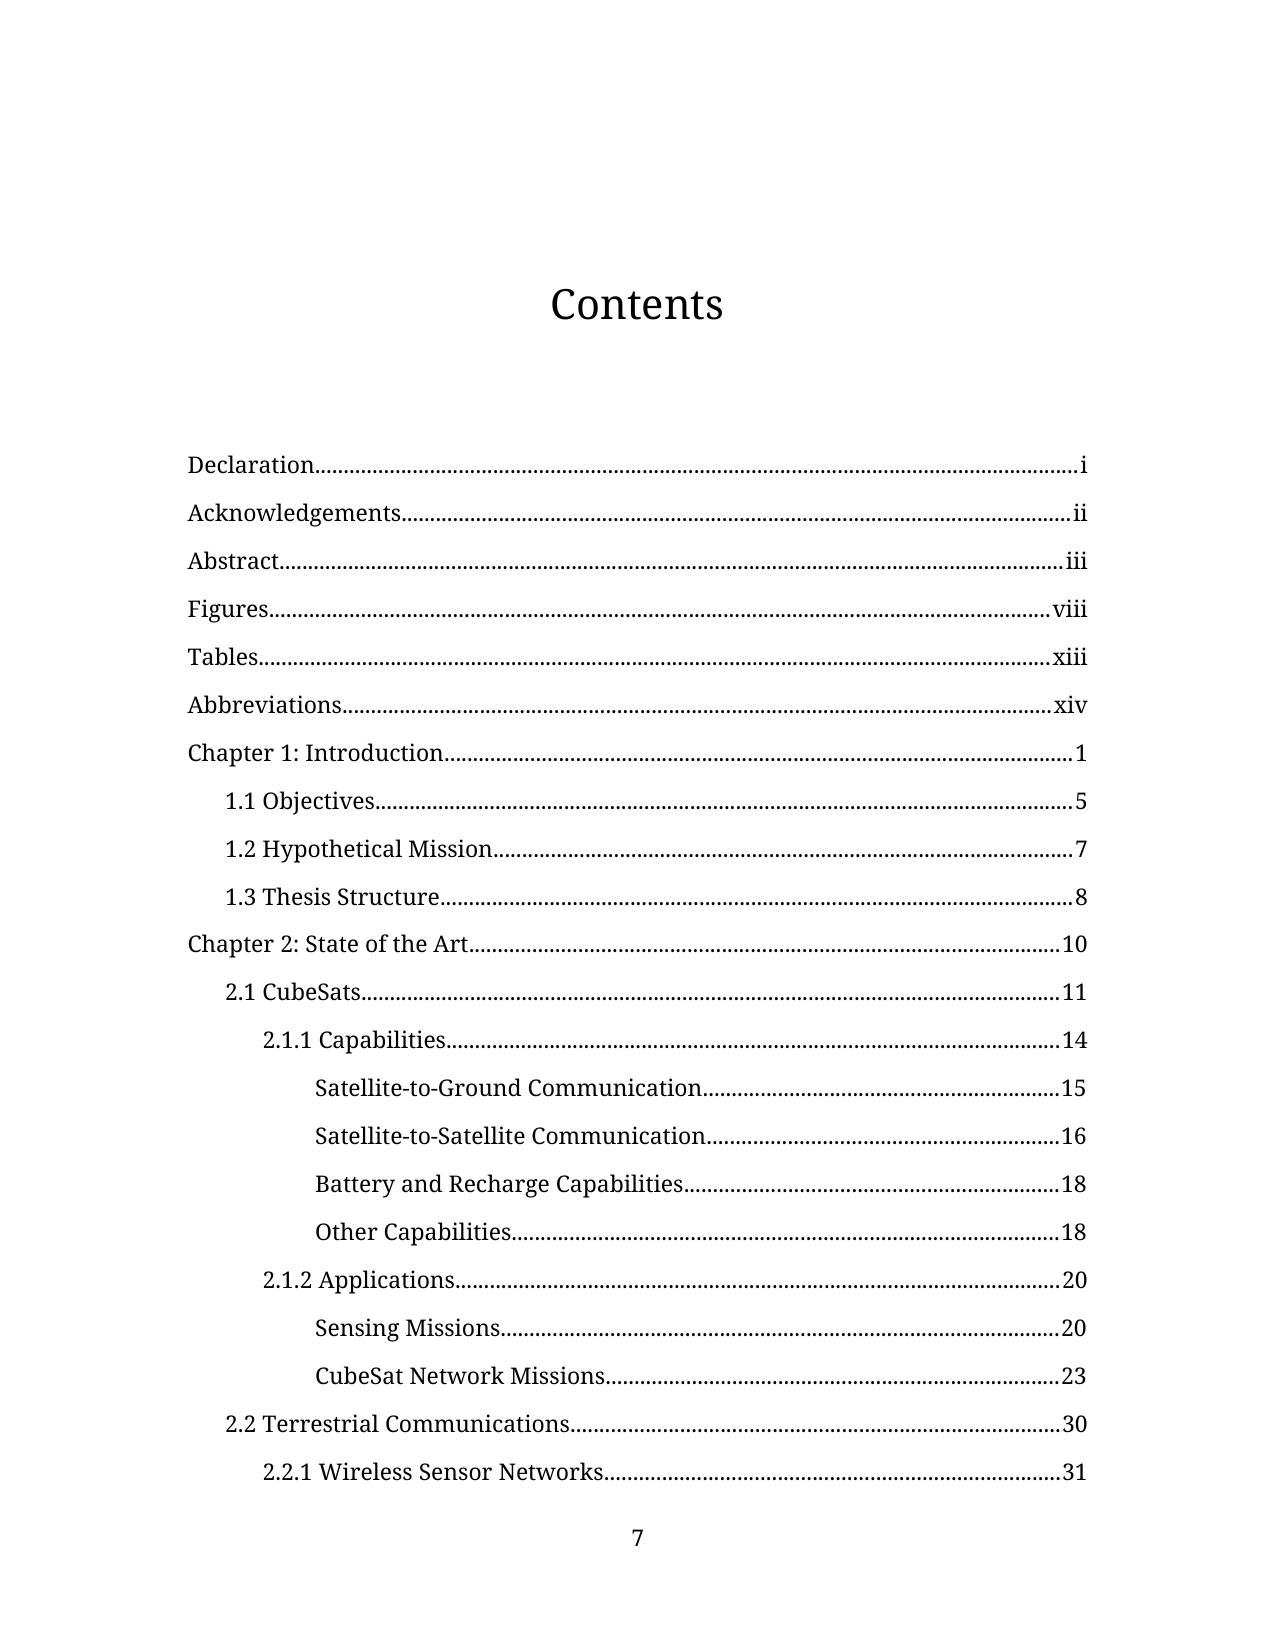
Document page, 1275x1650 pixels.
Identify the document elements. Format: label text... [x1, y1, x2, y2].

text Chapter 2: State of the Art 10 [187, 928, 1087, 960]
text Acknowledgements ii [187, 497, 1087, 528]
title Contents [187, 275, 1087, 332]
text Chapter 1: Introduction 1 [187, 737, 1087, 768]
text 2.1.1 Capabilities 14 [262, 1024, 1087, 1056]
text Satellite-to-Ground Communication 15 [315, 1072, 1087, 1103]
text Battery and Recharge Capabilities 18 [315, 1168, 1087, 1199]
text Abbreviations xiv [187, 689, 1087, 720]
text Sensing Missions 20 [315, 1312, 1087, 1343]
text 1.1 Objectives 5 [225, 785, 1087, 816]
text 1.2 Hypothetical Mission 7 [225, 833, 1087, 864]
text CubeSat Network Missions 23 [315, 1360, 1087, 1391]
text Tables xiii [187, 641, 1087, 672]
text Figures viii [187, 593, 1087, 624]
text 2.1.2 Applications 20 [262, 1264, 1087, 1295]
text Satellite-to-Satellite Communication 16 [315, 1120, 1087, 1151]
text 2.2 Terrestrial Communications 30 [225, 1408, 1087, 1439]
text 2.2.1 Wireless Sensor Networks 31 [262, 1456, 1087, 1487]
text Other Capabilities 18 [315, 1216, 1087, 1247]
text 1.3 Thesis Structure 8 [225, 881, 1087, 912]
text Declaration i [187, 449, 1087, 481]
text Abstract iii [187, 545, 1087, 576]
text 2.1 CubeSats 11 [225, 976, 1087, 1008]
